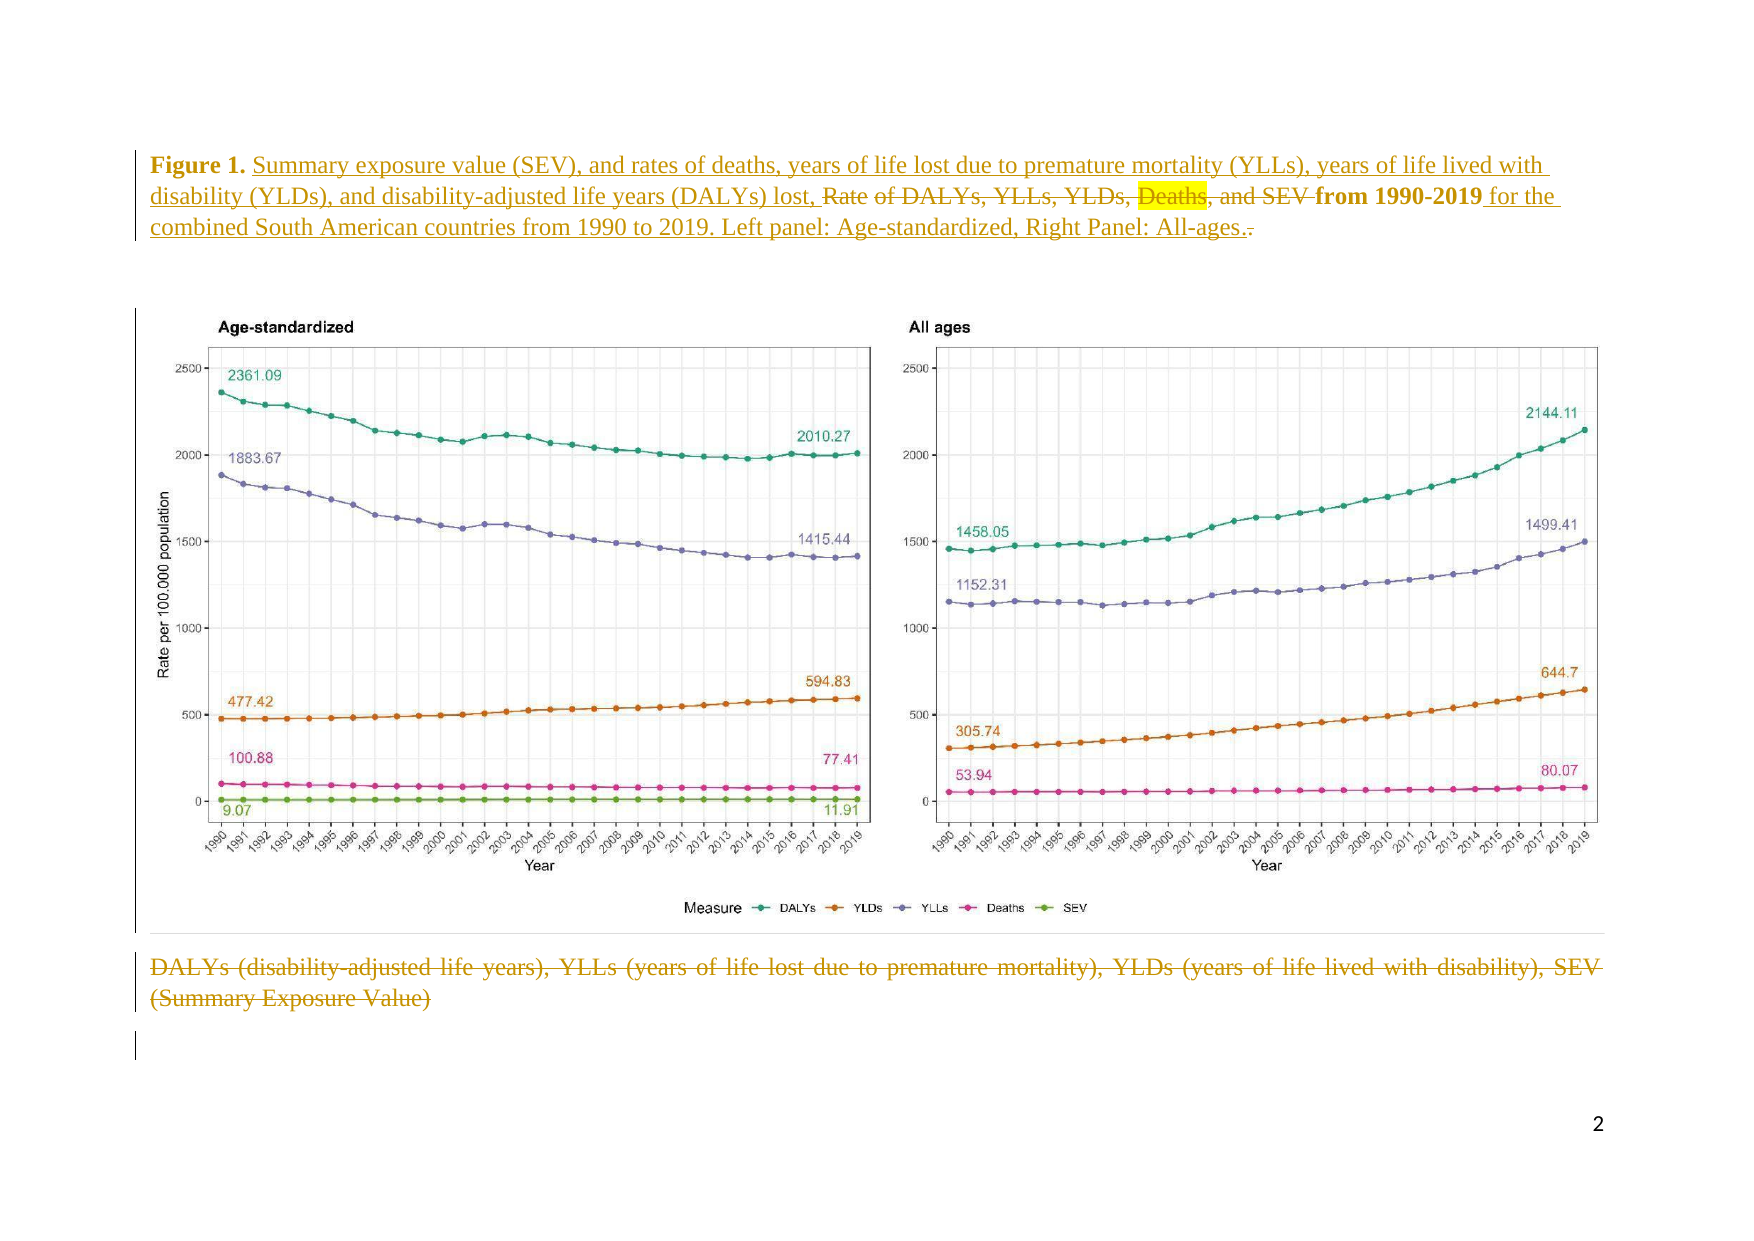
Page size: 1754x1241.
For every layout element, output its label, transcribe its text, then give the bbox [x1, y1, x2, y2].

text Figure 1. from 1990-2019 [150, 150, 1604, 241]
picture [150, 307, 1605, 934]
